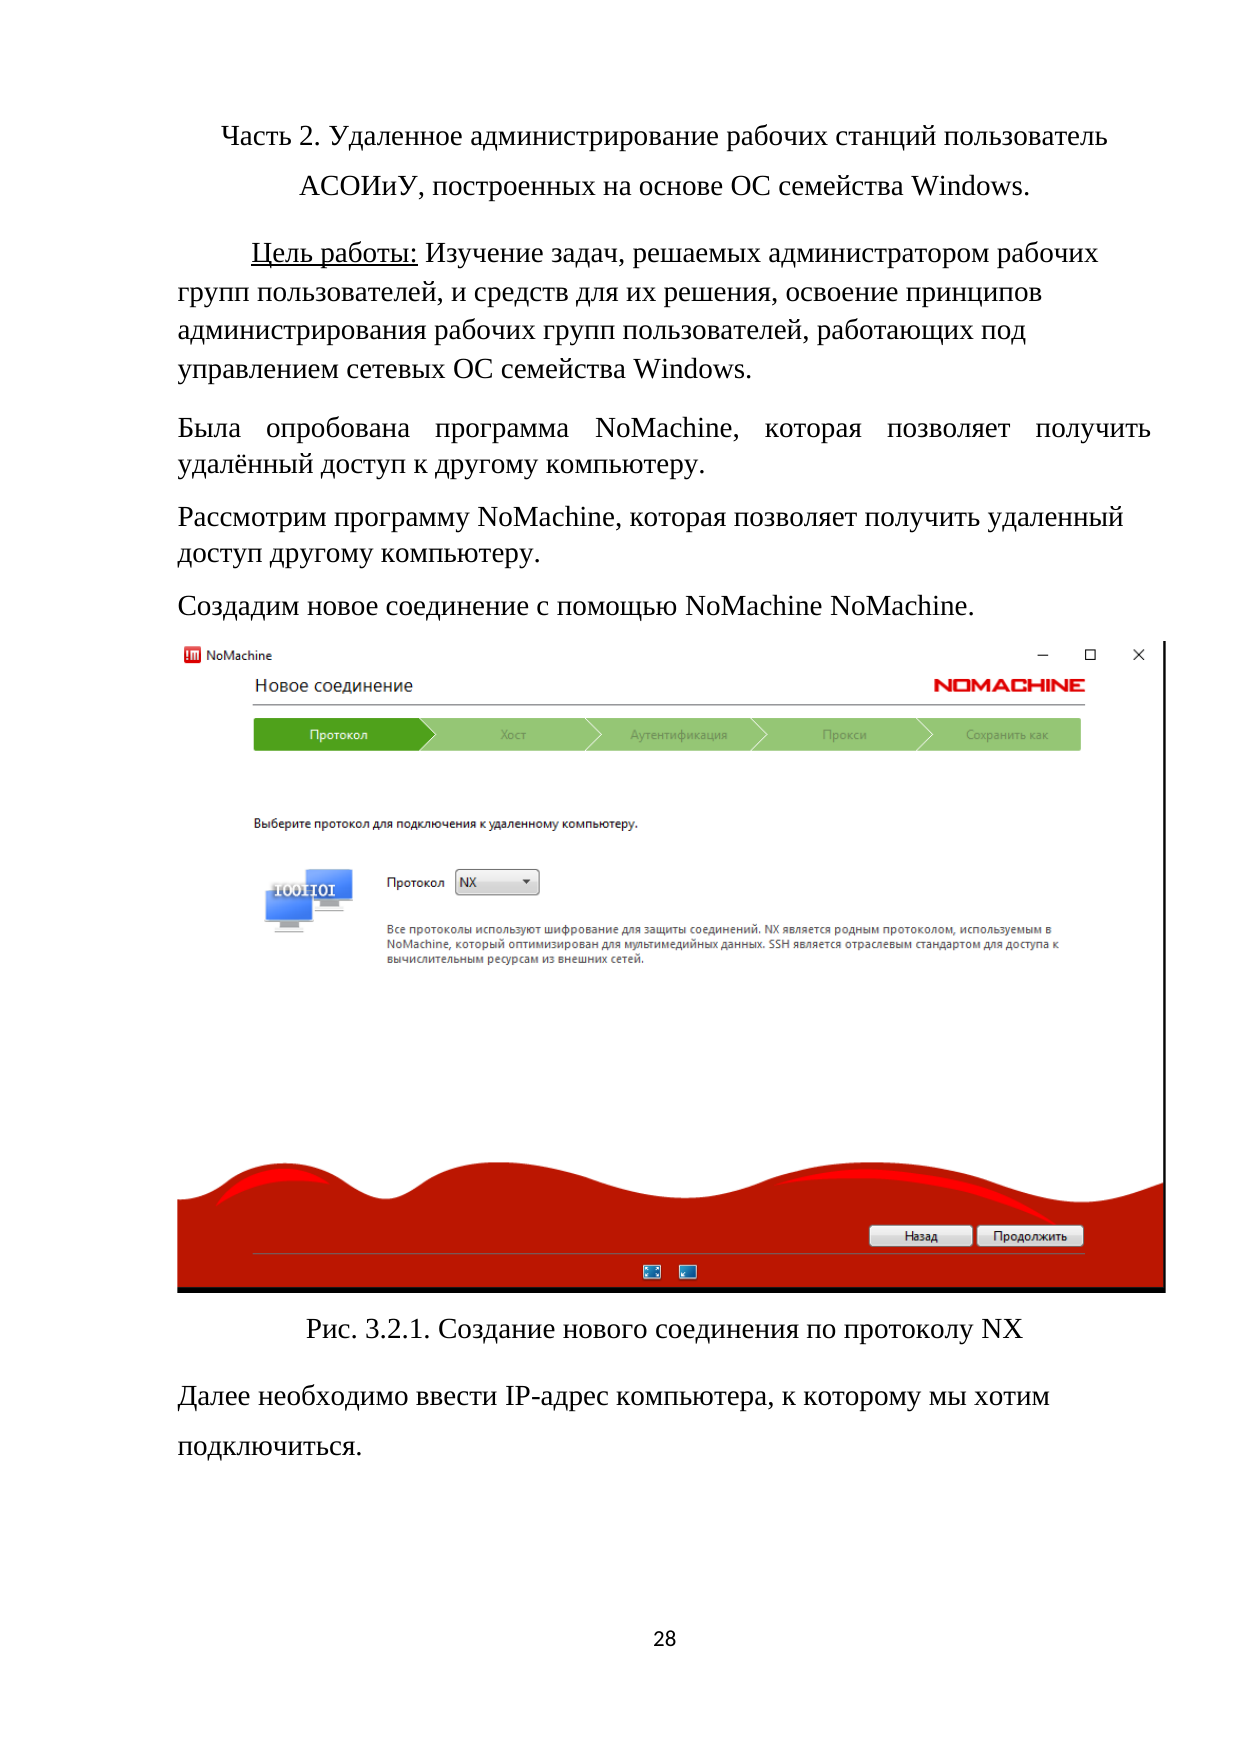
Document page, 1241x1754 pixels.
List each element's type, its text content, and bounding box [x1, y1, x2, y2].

text Была опробована программа NoMachine, которая позволяет получить удалённый доступ к другому компьютеру. [177, 410, 1152, 480]
text Рис. 3.2.1. Создание нового соединения по протоколу NX [177, 1311, 1152, 1345]
text Цель работы: Изучение задач, решаемых администратором рабочих групп пользователей, и средств для их решения, освоение принципов администрирования рабочих групп пользователей, работающих под управлением сетевых ОС семейства Windows. [177, 235, 1152, 384]
text Создадим новое соединение с помощью NoMachine NoMachine. [177, 588, 1152, 622]
text Далее необходимо ввести IP-адрес компьютера, к которому мы хотим подключиться. [177, 1378, 1152, 1462]
text Рассмотрим программу NoMachine, которая позволяет получить удаленный доступ другому компьютеру. [177, 499, 1152, 569]
text Часть 2. Удаленное администрирование рабочих станций пользователь АСОИиУ, построенных на основе ОС семейства Windows. [177, 118, 1152, 202]
picture [177, 641, 1166, 1293]
